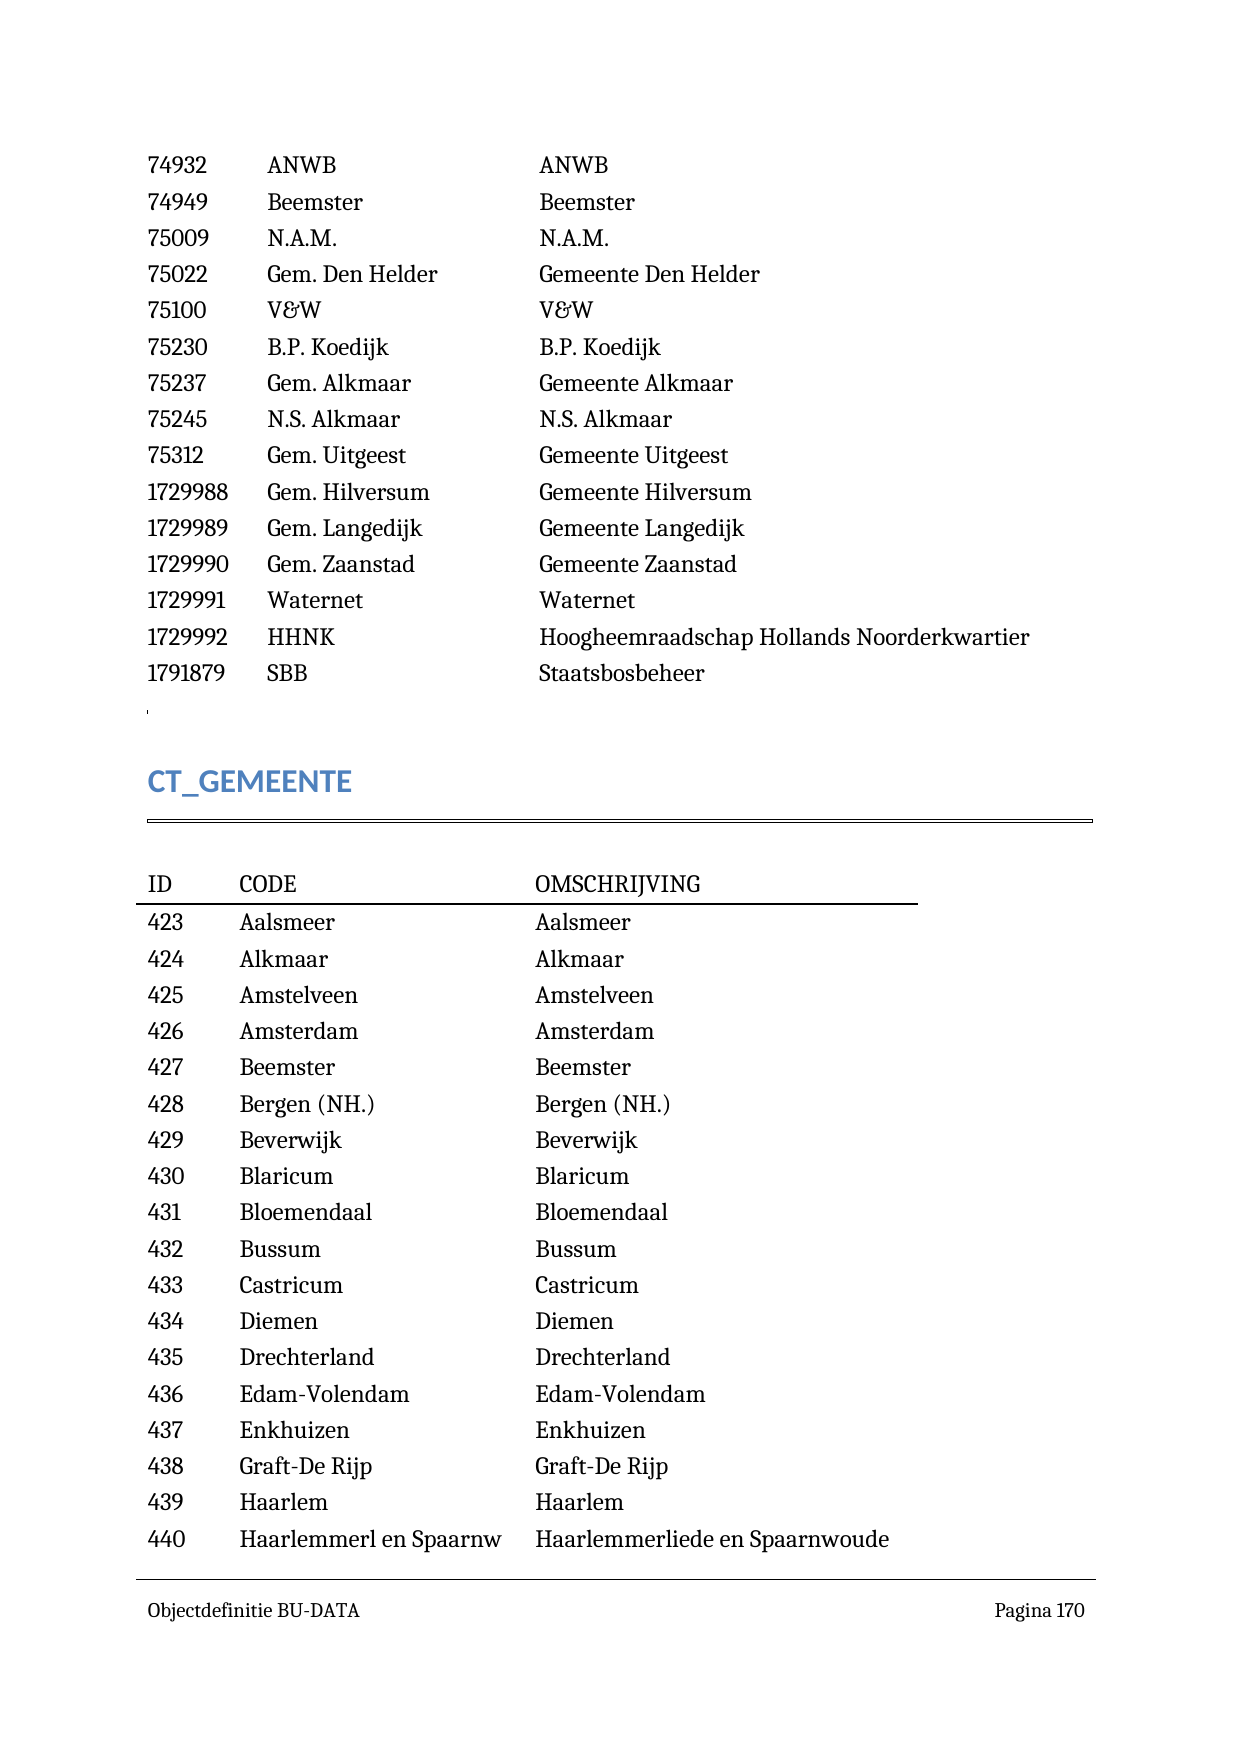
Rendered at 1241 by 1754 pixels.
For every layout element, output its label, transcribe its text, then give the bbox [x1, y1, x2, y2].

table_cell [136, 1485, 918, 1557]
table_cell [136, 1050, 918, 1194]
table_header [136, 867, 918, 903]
subtitle CT_GEMEENTE [148, 760, 1093, 800]
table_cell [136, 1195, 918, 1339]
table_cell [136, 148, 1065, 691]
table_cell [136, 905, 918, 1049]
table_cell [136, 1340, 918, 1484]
